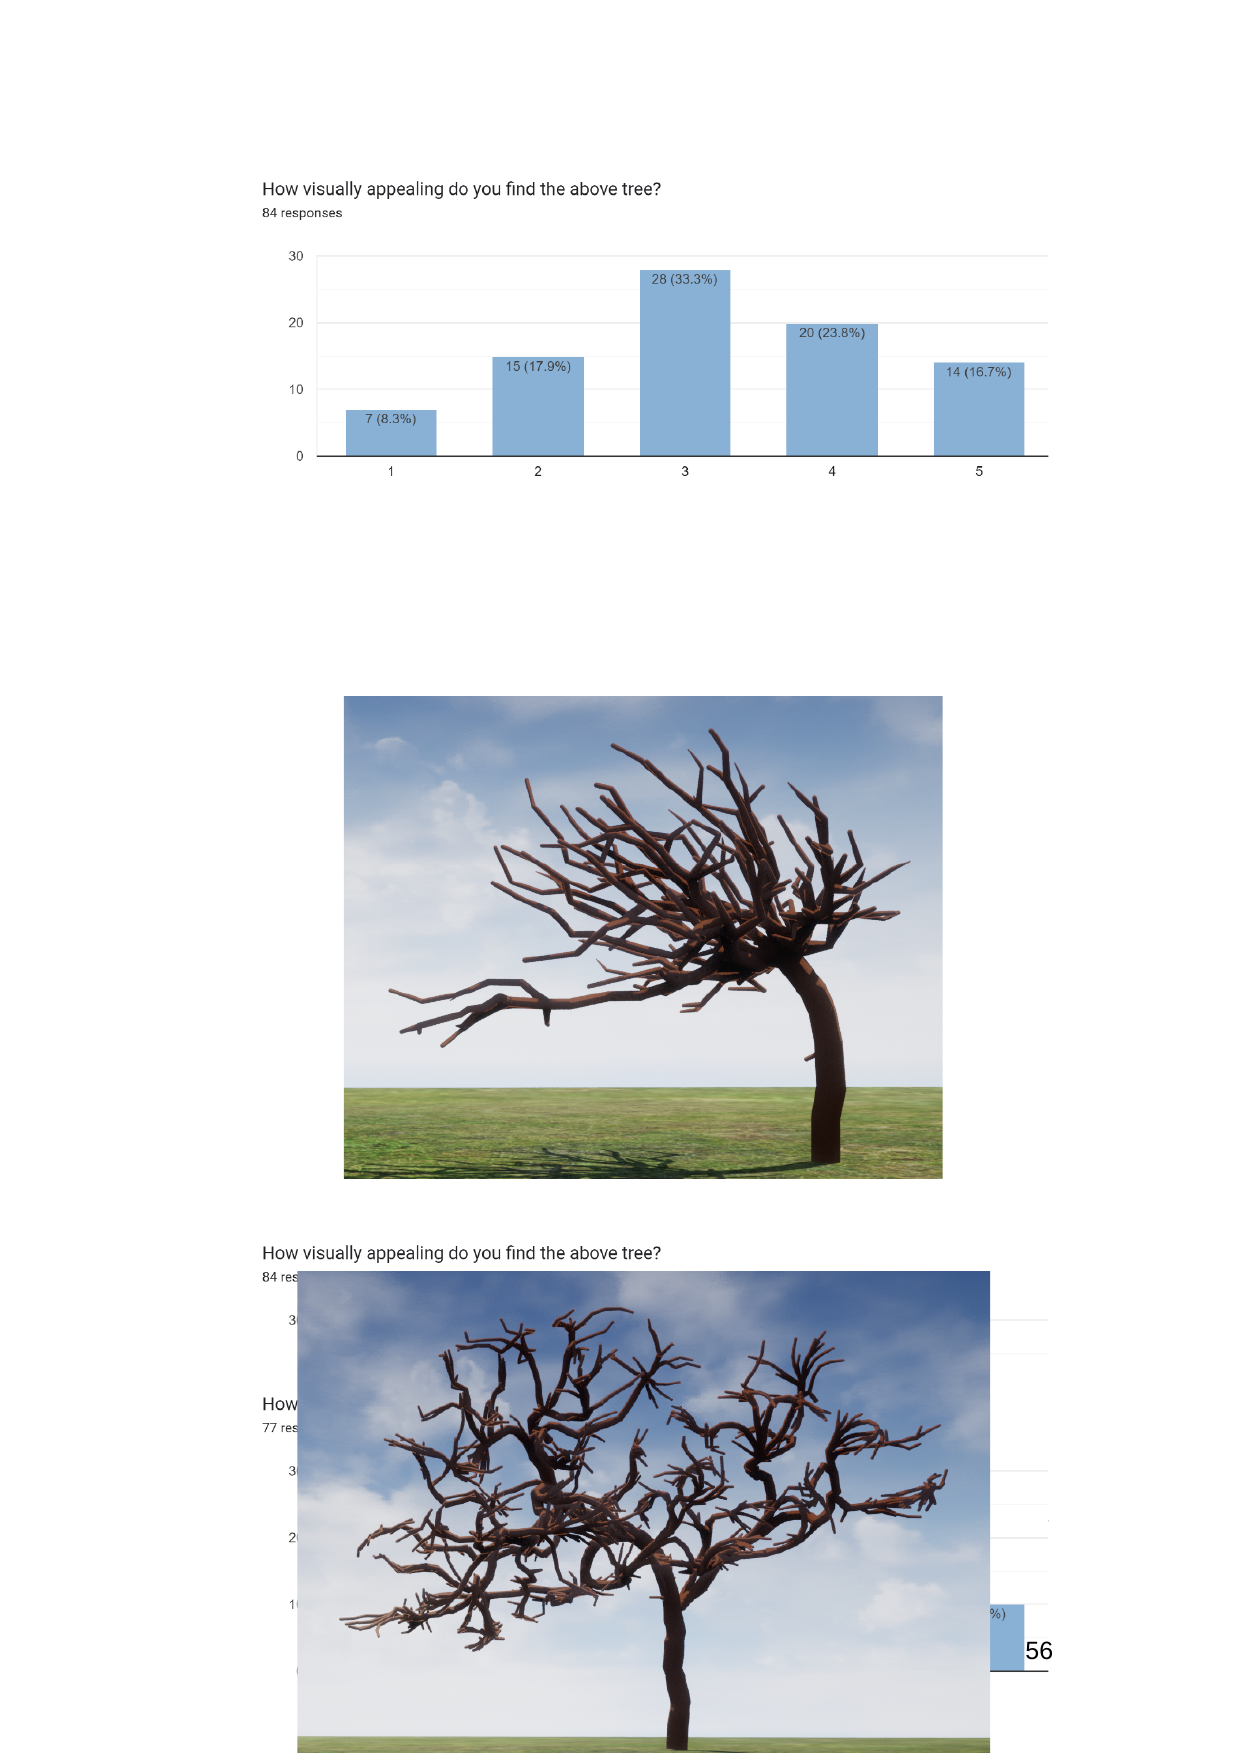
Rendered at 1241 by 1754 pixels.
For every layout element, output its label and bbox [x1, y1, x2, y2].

picture [236, 1214, 1048, 1753]
picture [1042, 1643, 1048, 1650]
picture [236, 150, 1048, 535]
picture [342, 696, 942, 1178]
